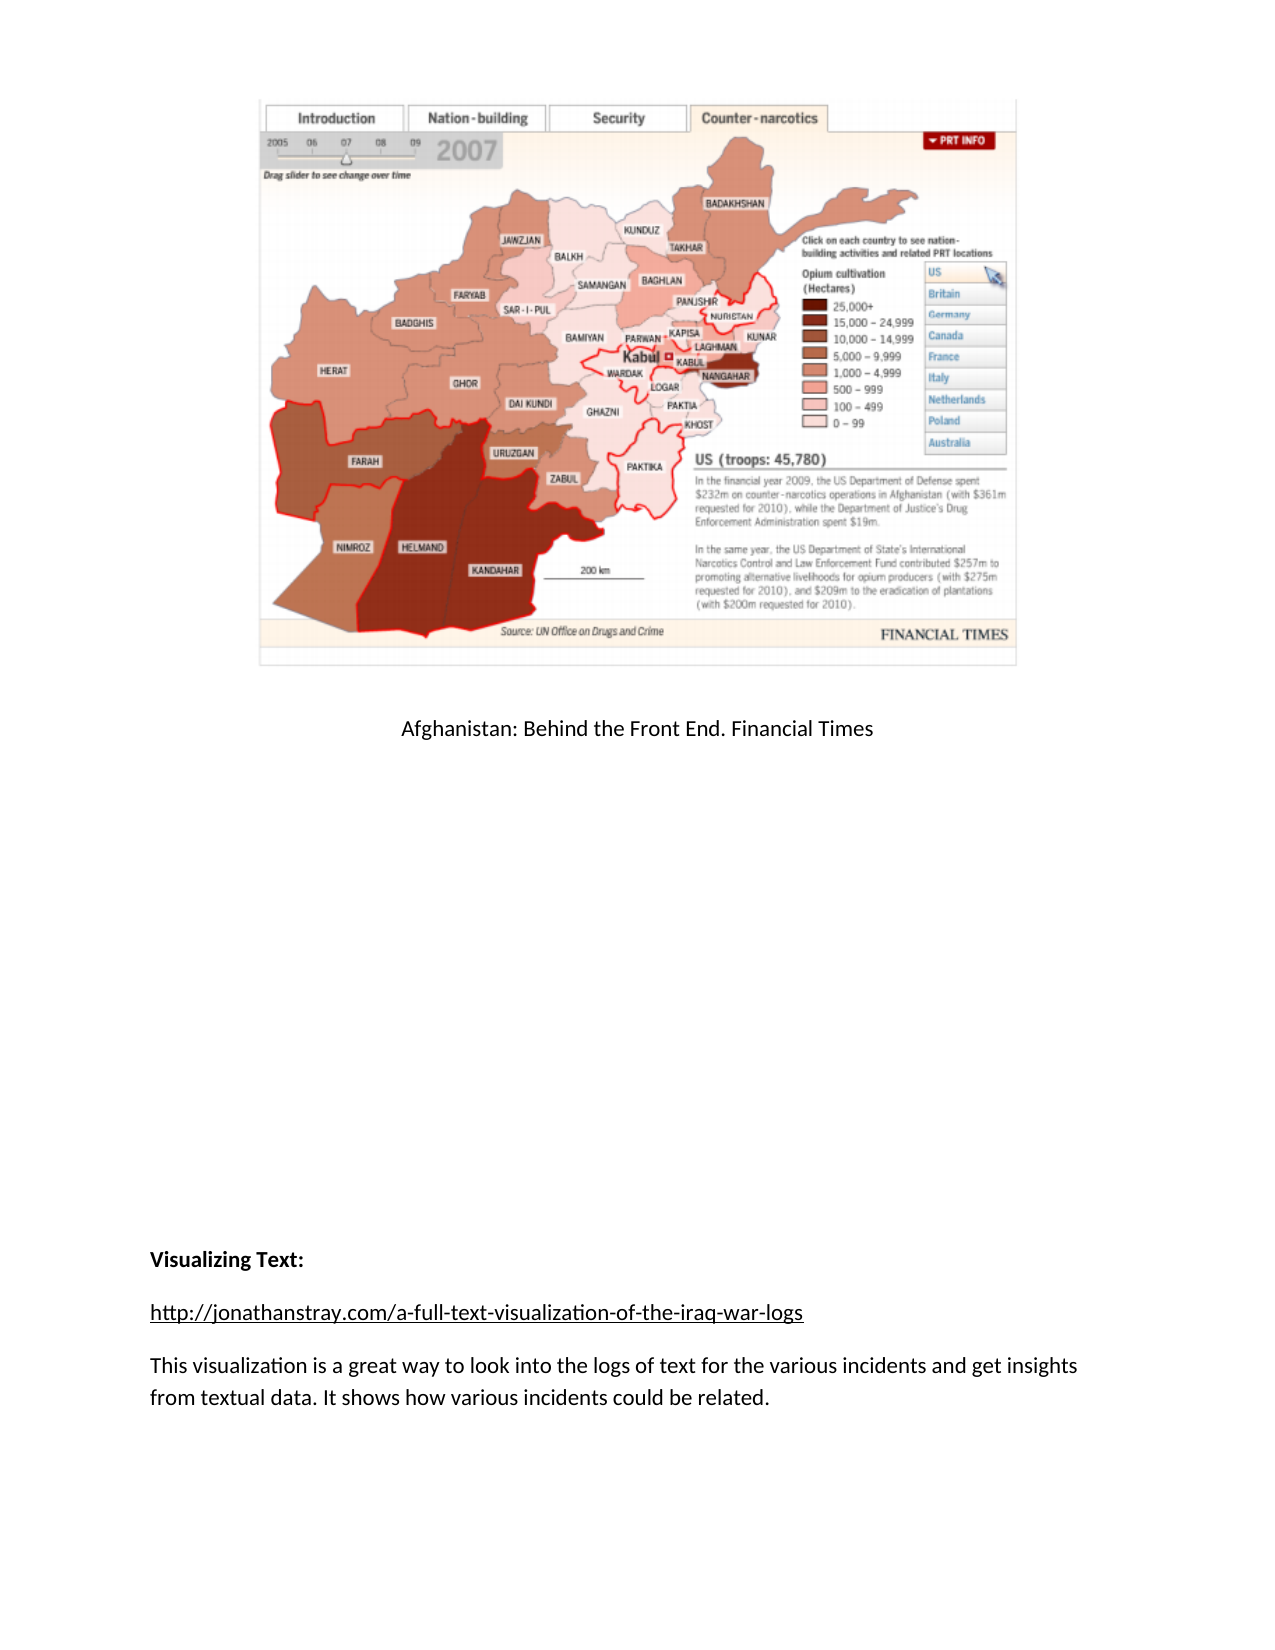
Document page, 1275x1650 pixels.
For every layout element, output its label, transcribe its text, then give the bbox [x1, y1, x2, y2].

picture [249, 91, 1024, 676]
text http://jonathanstray.com/a-full-text-visualization-of-the-iraq-war-logs [150, 1298, 1125, 1326]
text Visualizing Text: [150, 1245, 1125, 1273]
text This visualization is a great way to look into the logs of text for the various incidents and get insights from textual data. It shows how various incidents could be related. [150, 1351, 1125, 1411]
